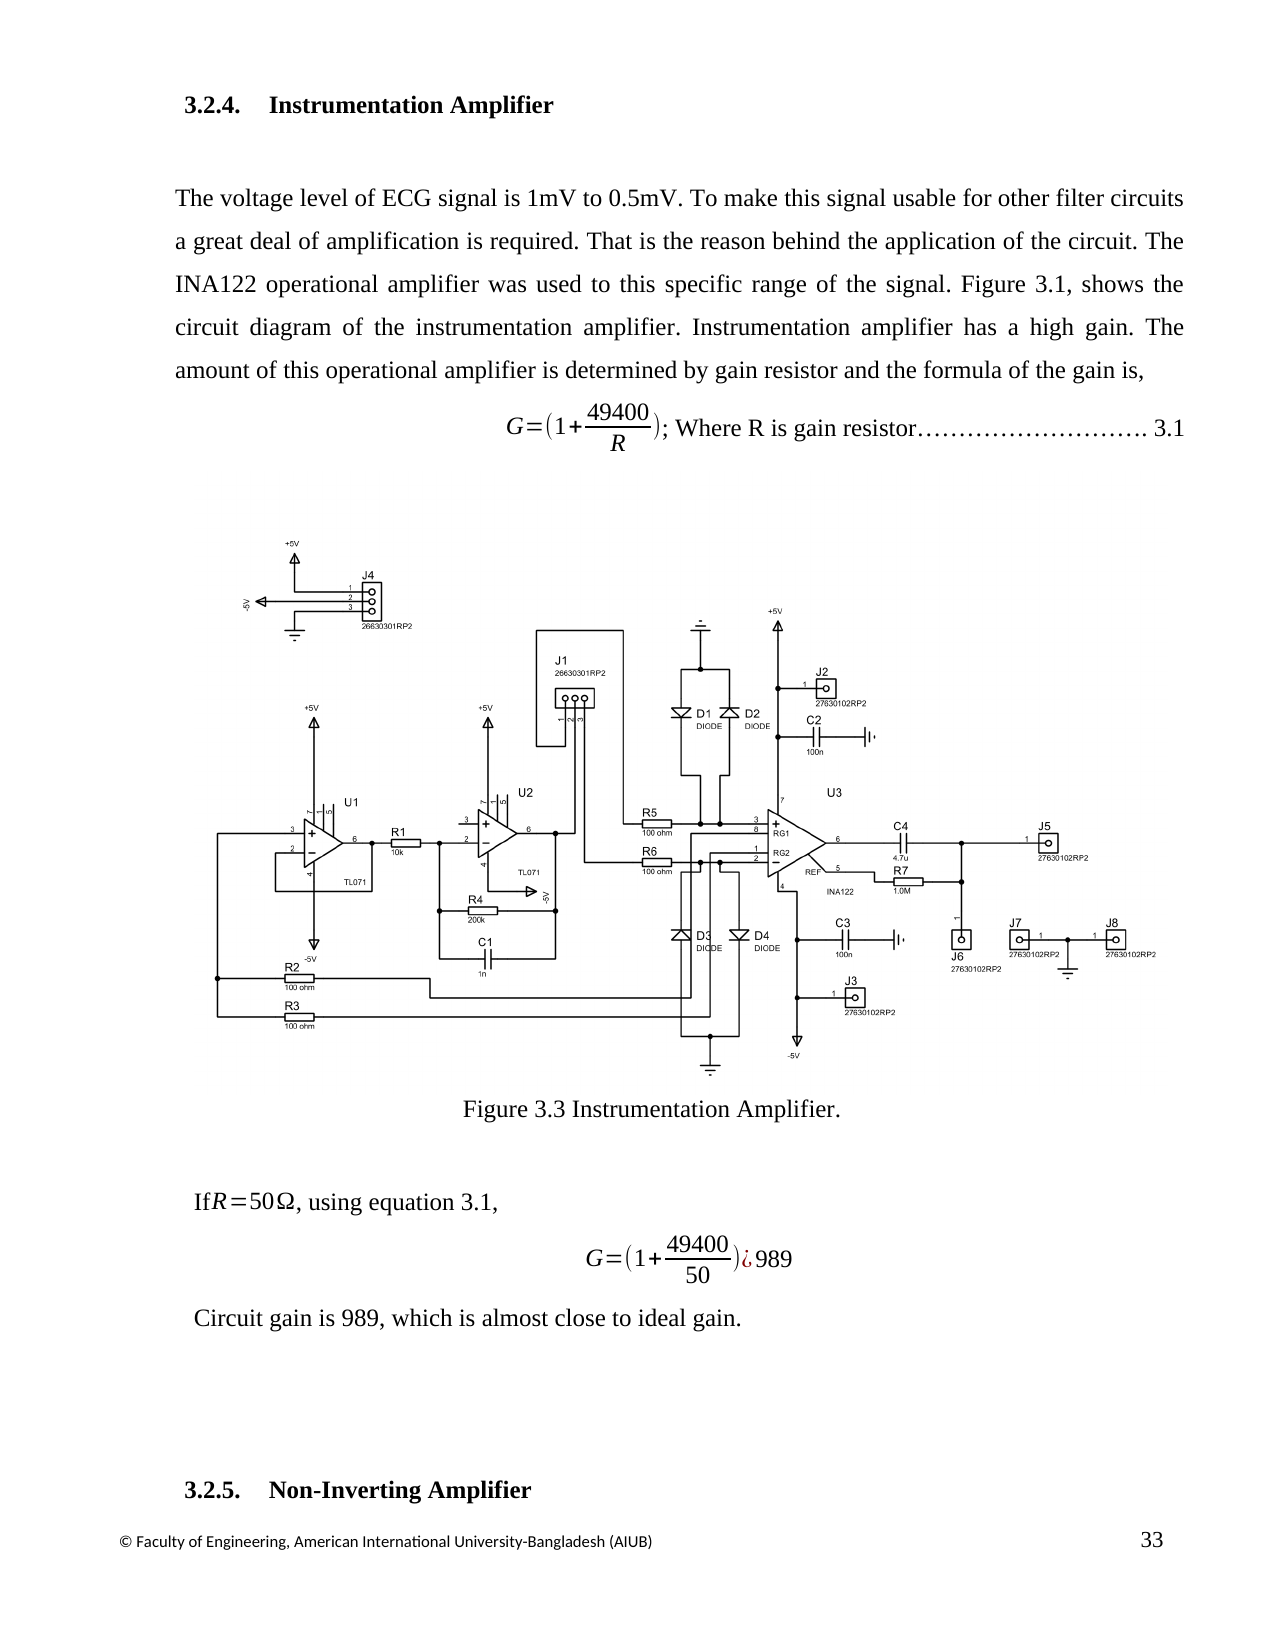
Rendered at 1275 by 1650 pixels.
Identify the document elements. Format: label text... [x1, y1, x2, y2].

text If, using equation 3.1, [193, 1187, 1185, 1216]
text Figure 3.3 Instrumentation Amplifier. [118, 1094, 1185, 1123]
text ; Where R is gain resistor………………………. 3.1 [175, 398, 1185, 457]
picture [193, 471, 1169, 1095]
text Circuit gain is 989, which is almost close to ideal gain. [193, 1303, 1185, 1332]
text The voltage level of ECG signal is 1mV to 0.5mV. To make this signal usable for other filter circuits a great deal of amplification is required. That is the reason behind the application of the circuit. The INA122 operational amplifier was used to this specific range of the signal. Figure 3.1, shows the circuit diagram of the instrumentation amplifier. Instrumentation amplifier has a high gain. The amount of this operational amplifier is determined by gain resistor and the formula of the gain is, [175, 183, 1185, 384]
list Non-Inverting Amplifier [184, 1476, 1185, 1504]
list Instrumentation Amplifier [184, 90, 1185, 119]
